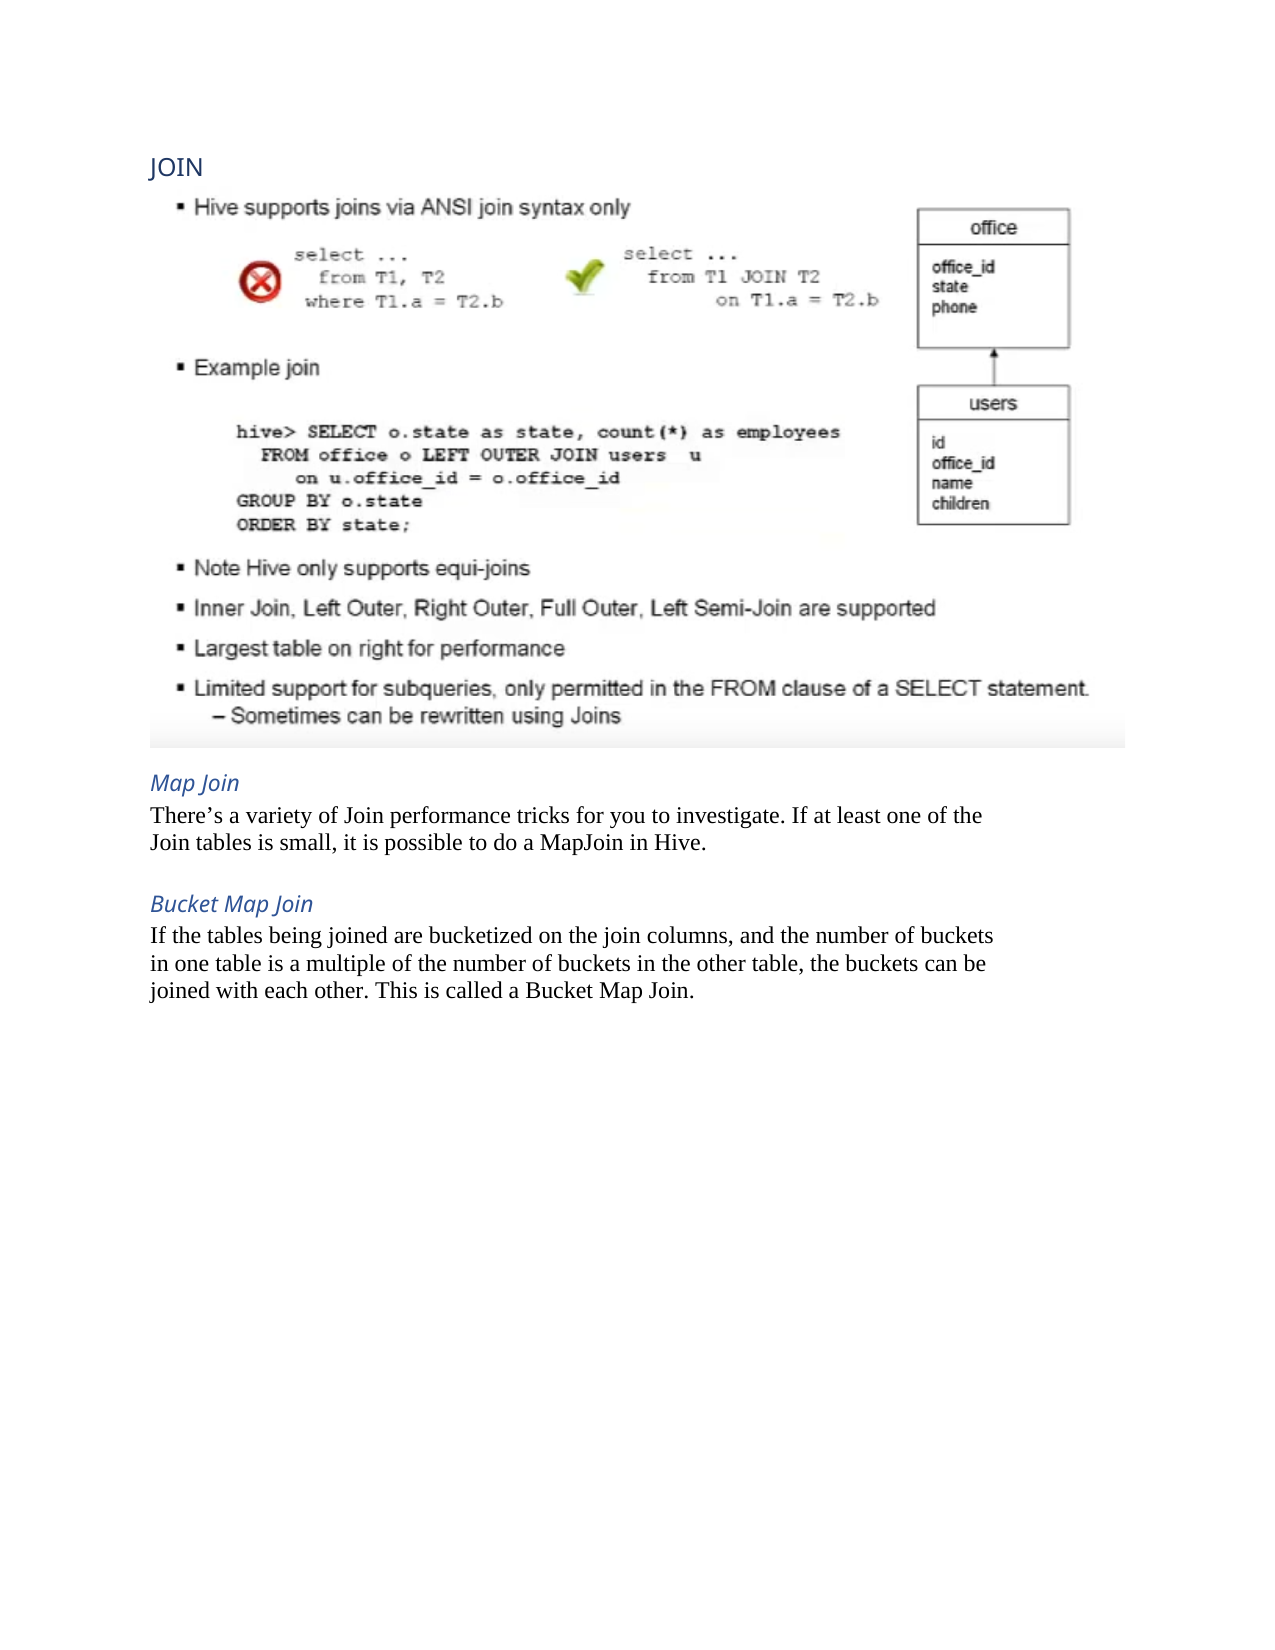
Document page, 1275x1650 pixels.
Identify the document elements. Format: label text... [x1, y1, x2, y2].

subtitle JOIN [150, 150, 1125, 184]
text Join tables is small, it is possible to do a MapJoin in Hive. [150, 828, 1125, 856]
text There’s a variety of Join performance tricks for you to investigate. If at least one of the [150, 801, 1125, 828]
subtitle Bucket Map Join [150, 888, 1125, 919]
text If the tables being joined are bucketized on the join columns, and the number of buckets [150, 921, 1125, 949]
picture [150, 186, 1125, 748]
text joined with each other. This is called a Bucket Map Join. [150, 977, 1125, 1004]
text in one table is a multiple of the number of buckets in the other table, the buckets can be [150, 949, 1125, 977]
subtitle Map Join [150, 767, 1125, 798]
